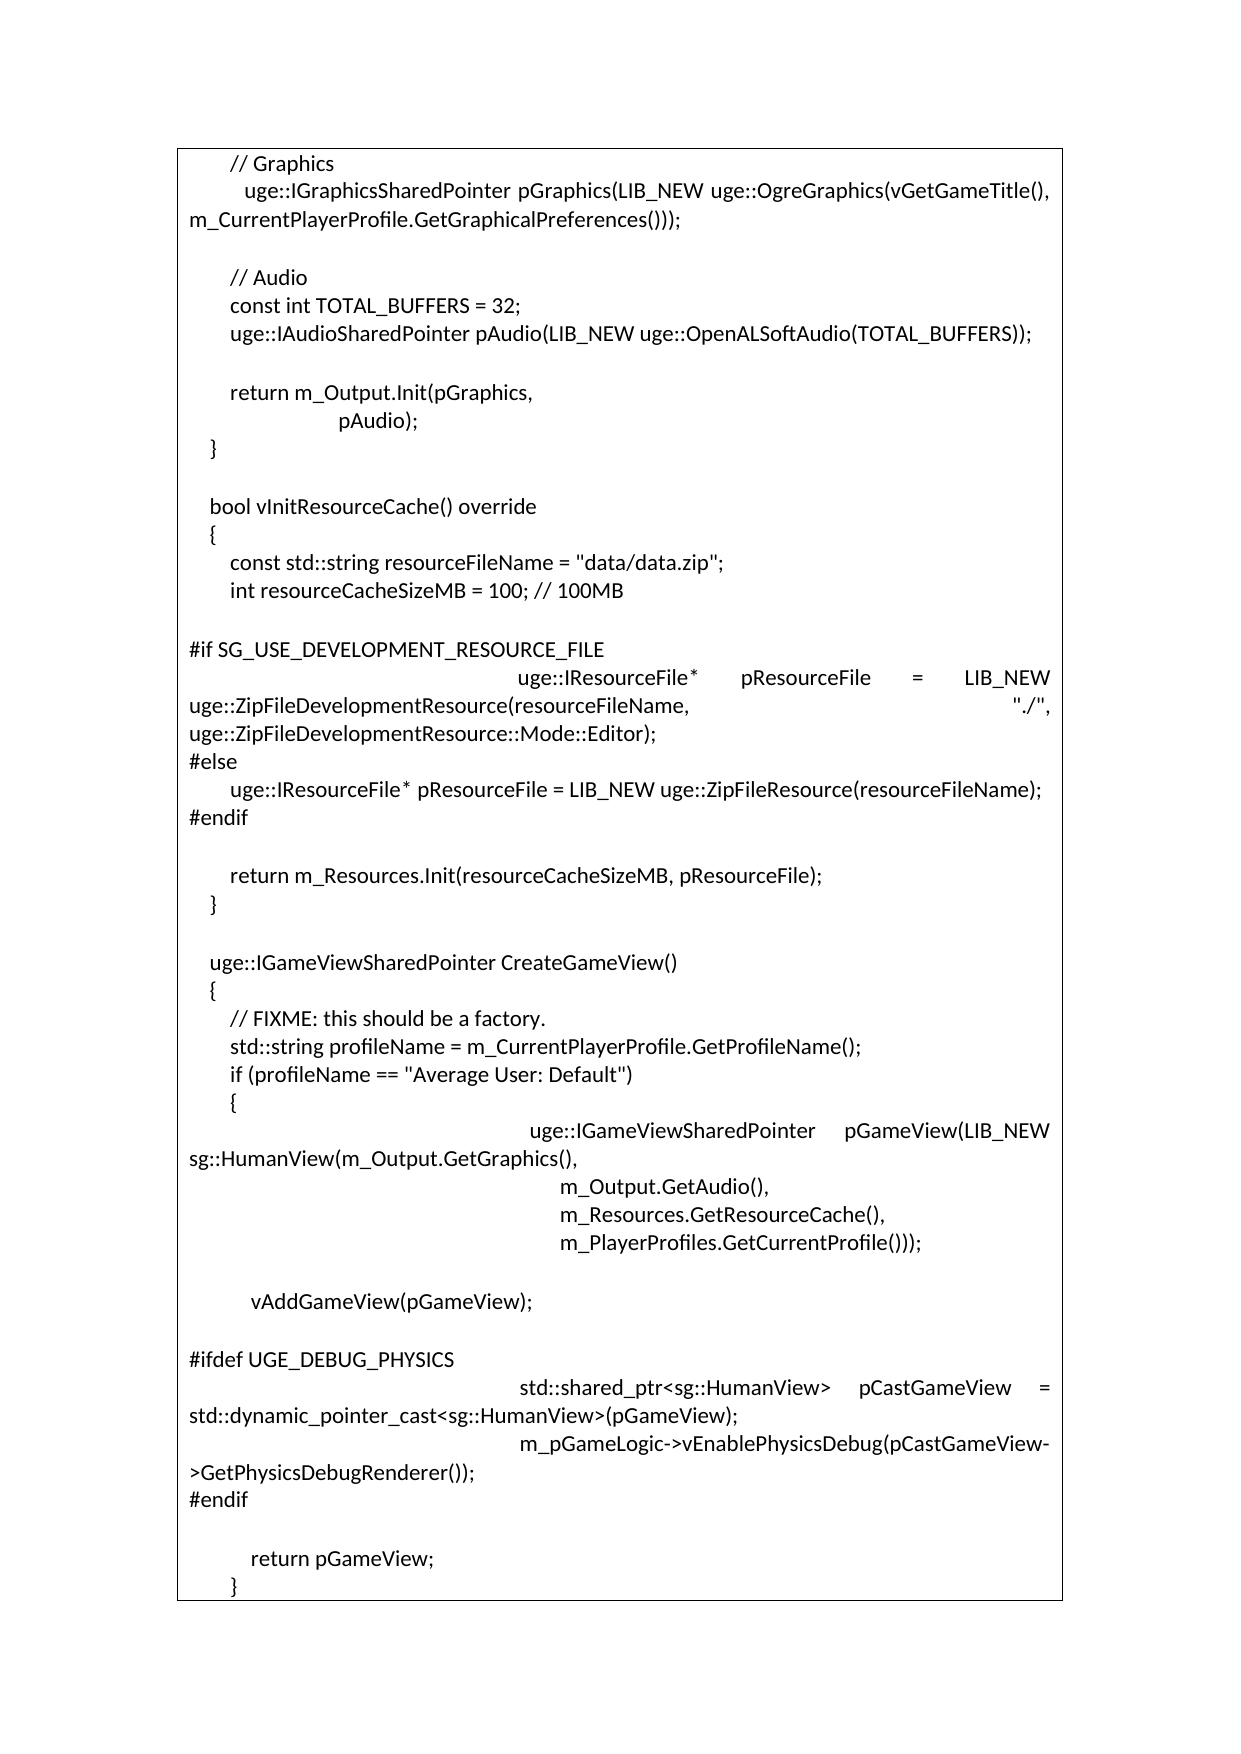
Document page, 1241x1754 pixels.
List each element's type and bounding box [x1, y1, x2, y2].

table_header [178, 149, 1062, 1600]
